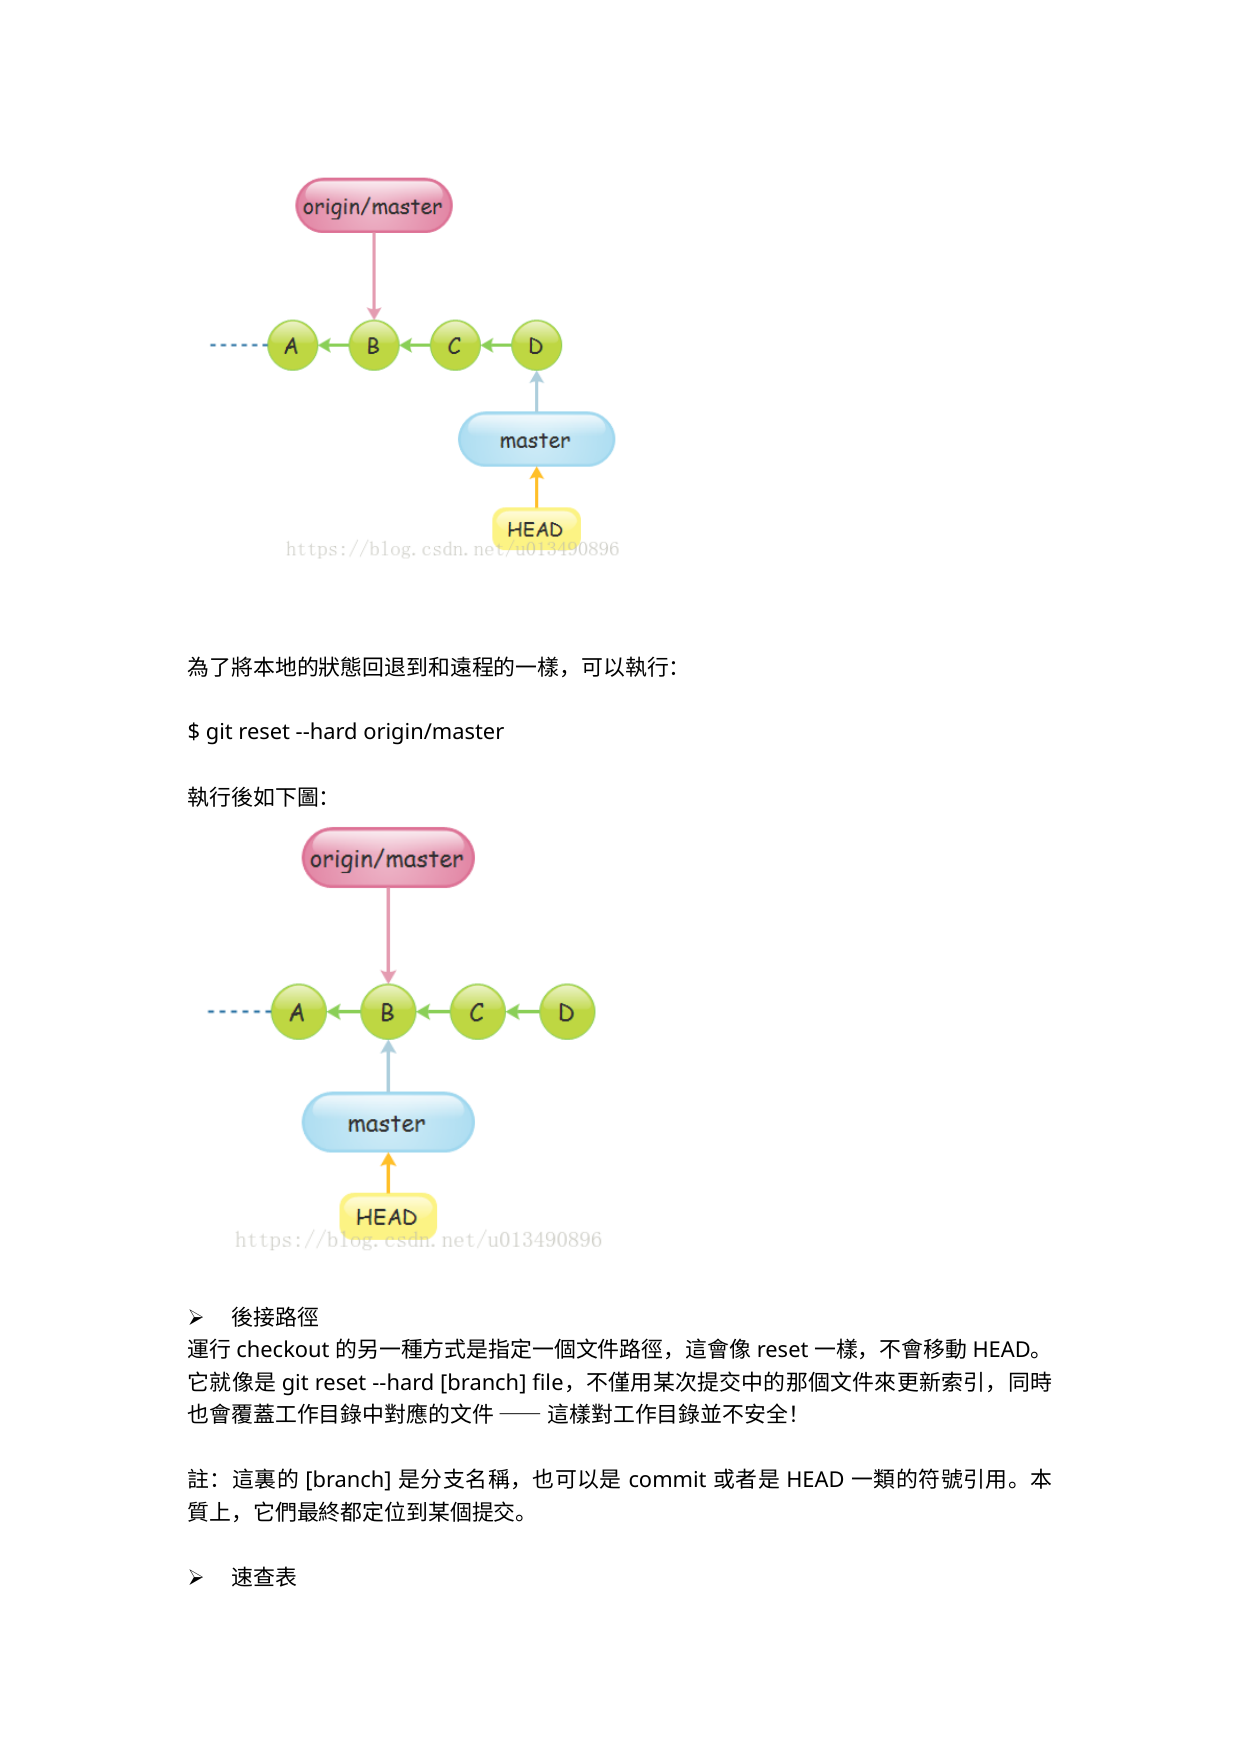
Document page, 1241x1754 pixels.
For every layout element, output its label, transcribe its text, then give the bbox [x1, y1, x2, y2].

picture [187, 162, 630, 570]
text 註：這裏的 [branch] 是分支名稱，也可以是 commit 或者是 HEAD 一類的符號引用。本質上，它們最終都定位到某個提交。 [187, 1462, 1053, 1527]
text $ git reset --hard origin/master [187, 714, 1053, 747]
list 速查表 [187, 1559, 1053, 1592]
list 後接路徑 [187, 1299, 1053, 1332]
text 為了將本地的狀態回退到和遠程的一樣，可以執行： [187, 649, 1053, 682]
text 運行 checkout 的另一種方式是指定一個文件路徑，這會像 reset 一樣，不會移動 HEAD。 它就像是 git reset --hard [branch] file，不僅用某次提交中的那個文件來更新索引，同時也會覆蓋工作目錄中對應的文件 —— 這樣對工作目錄並不安全！ [187, 1332, 1053, 1429]
text 執行後如下圖： [187, 779, 1053, 812]
picture [187, 812, 615, 1263]
